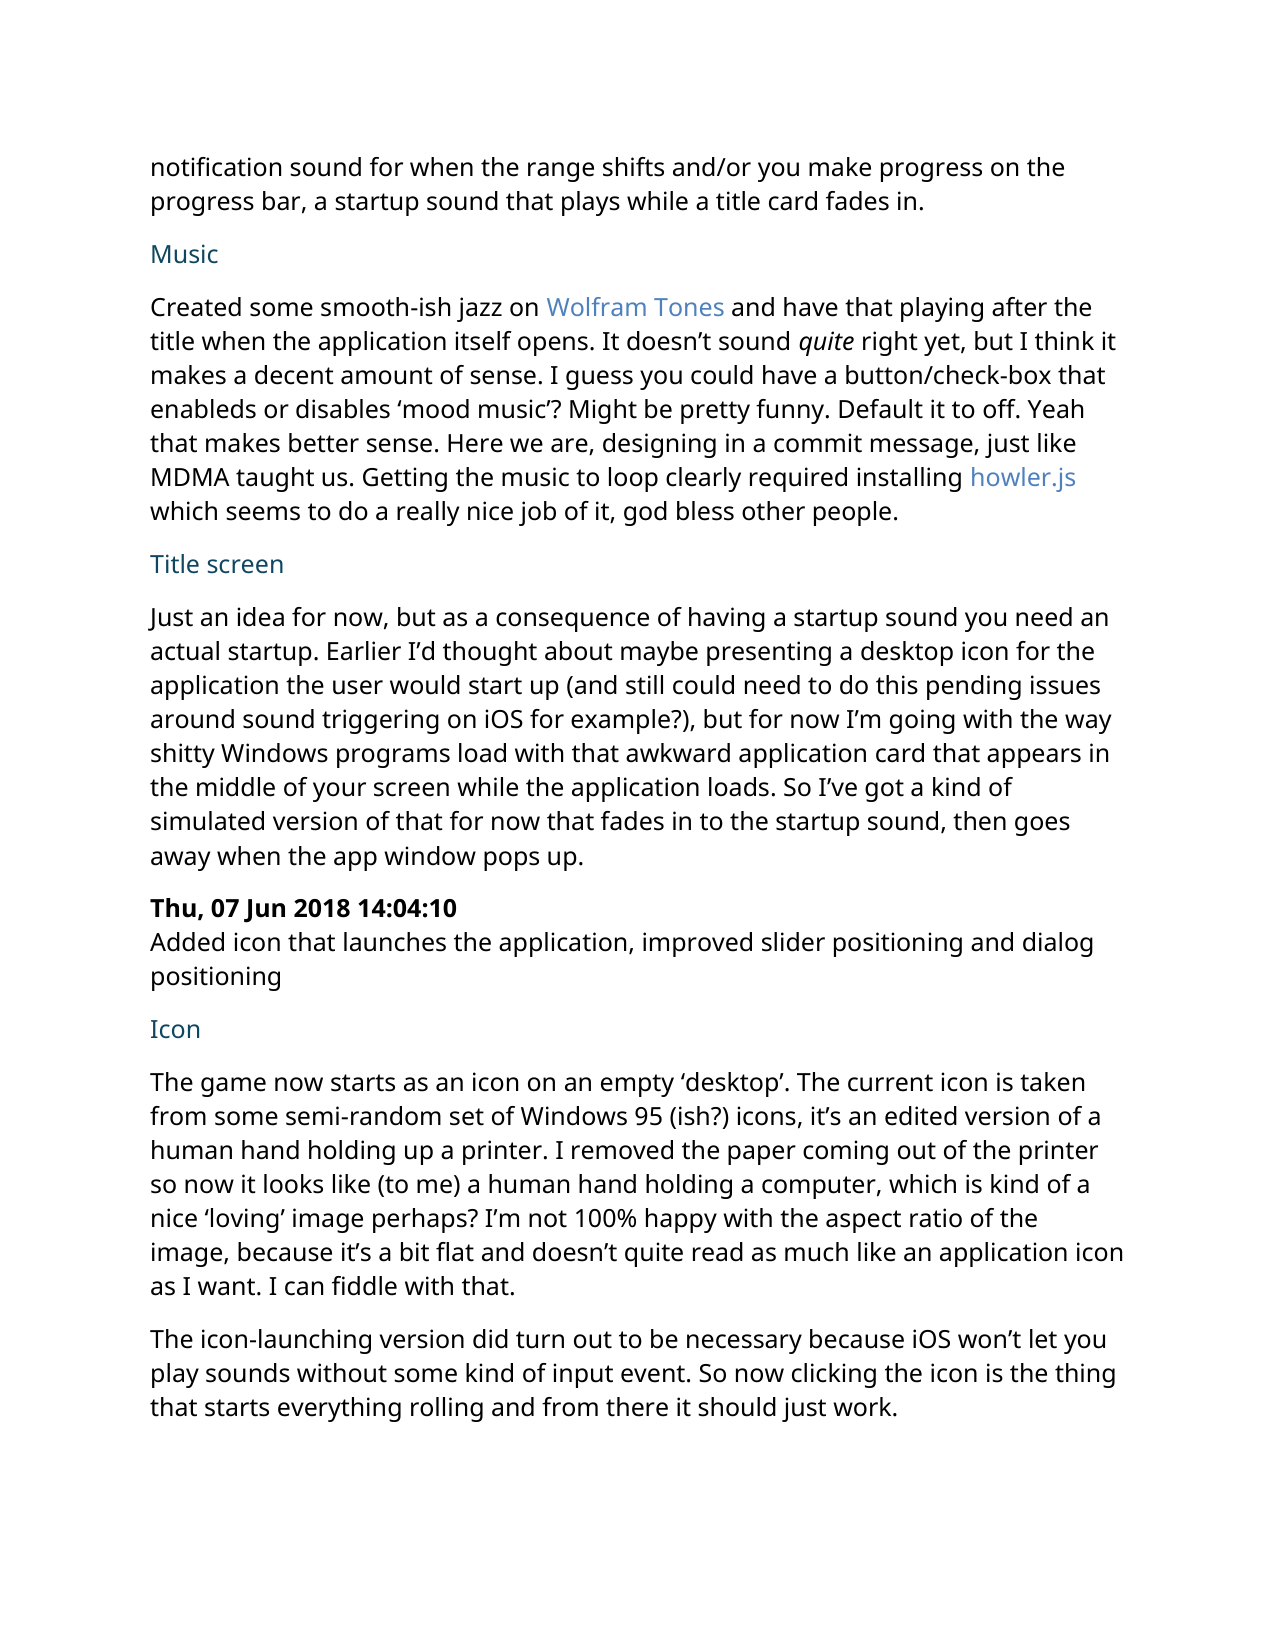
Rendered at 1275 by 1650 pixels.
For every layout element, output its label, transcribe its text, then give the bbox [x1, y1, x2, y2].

subtitle Title screen [150, 547, 1125, 581]
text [150, 150, 1125, 218]
text The icon-launching version did turn out to be necessary because iOS won’t let you play sounds without some kind of input event. So now clicking the icon is the thing that starts everything rolling and from there it should just work. [150, 1322, 1125, 1424]
subtitle Icon [150, 1012, 1125, 1046]
text Created some smooth-ish jazz on Wolfram Tones and have that playing after the title when the application itself opens. It doesn’t sound quite right yet, but I think it makes a decent amount of sense. I guess you could have a button/check-box that enableds or disables ‘mood music’? Might be pretty funny. Default it to off. Yeah that makes better sense. Here we are, designing in a commit message, just like MDMA taught us. Getting the music to loop clearly required installing howler.js which seems to do a really nice job of it, god bless other people. [150, 290, 1125, 528]
subtitle Music [150, 237, 1125, 271]
text Thu, 07 Jun 2018 14:04:10 Added icon that launches the application, improved slider positioning and dialog positioning [150, 891, 1125, 993]
text Just an idea for now, but as a consequence of having a startup sound you need an actual startup. Earlier I’d thought about maybe presenting a desktop icon for the application the user would start up (and still could need to do this pending issues around sound triggering on iOS for example?), but for now I’m going with the way shitty Windows programs load with that awkward application card that appears in the middle of your screen while the application loads. So I’ve got a kind of simulated version of that for now that fades in to the startup sound, then goes away when the app window pops up. [150, 600, 1125, 872]
text The game now starts as an icon on an empty ‘desktop’. The current icon is taken from some semi-random set of Windows 95 (ish?) icons, it’s an edited version of a human hand holding up a printer. I removed the paper coming out of the printer so now it looks like (to me) a human hand holding a computer, which is kind of a nice ‘loving’ image perhaps? I’m not 100% happy with the aspect ratio of the image, because it’s a bit flat and doesn’t quite read as much like an application icon as I want. I can fiddle with that. [150, 1065, 1125, 1303]
